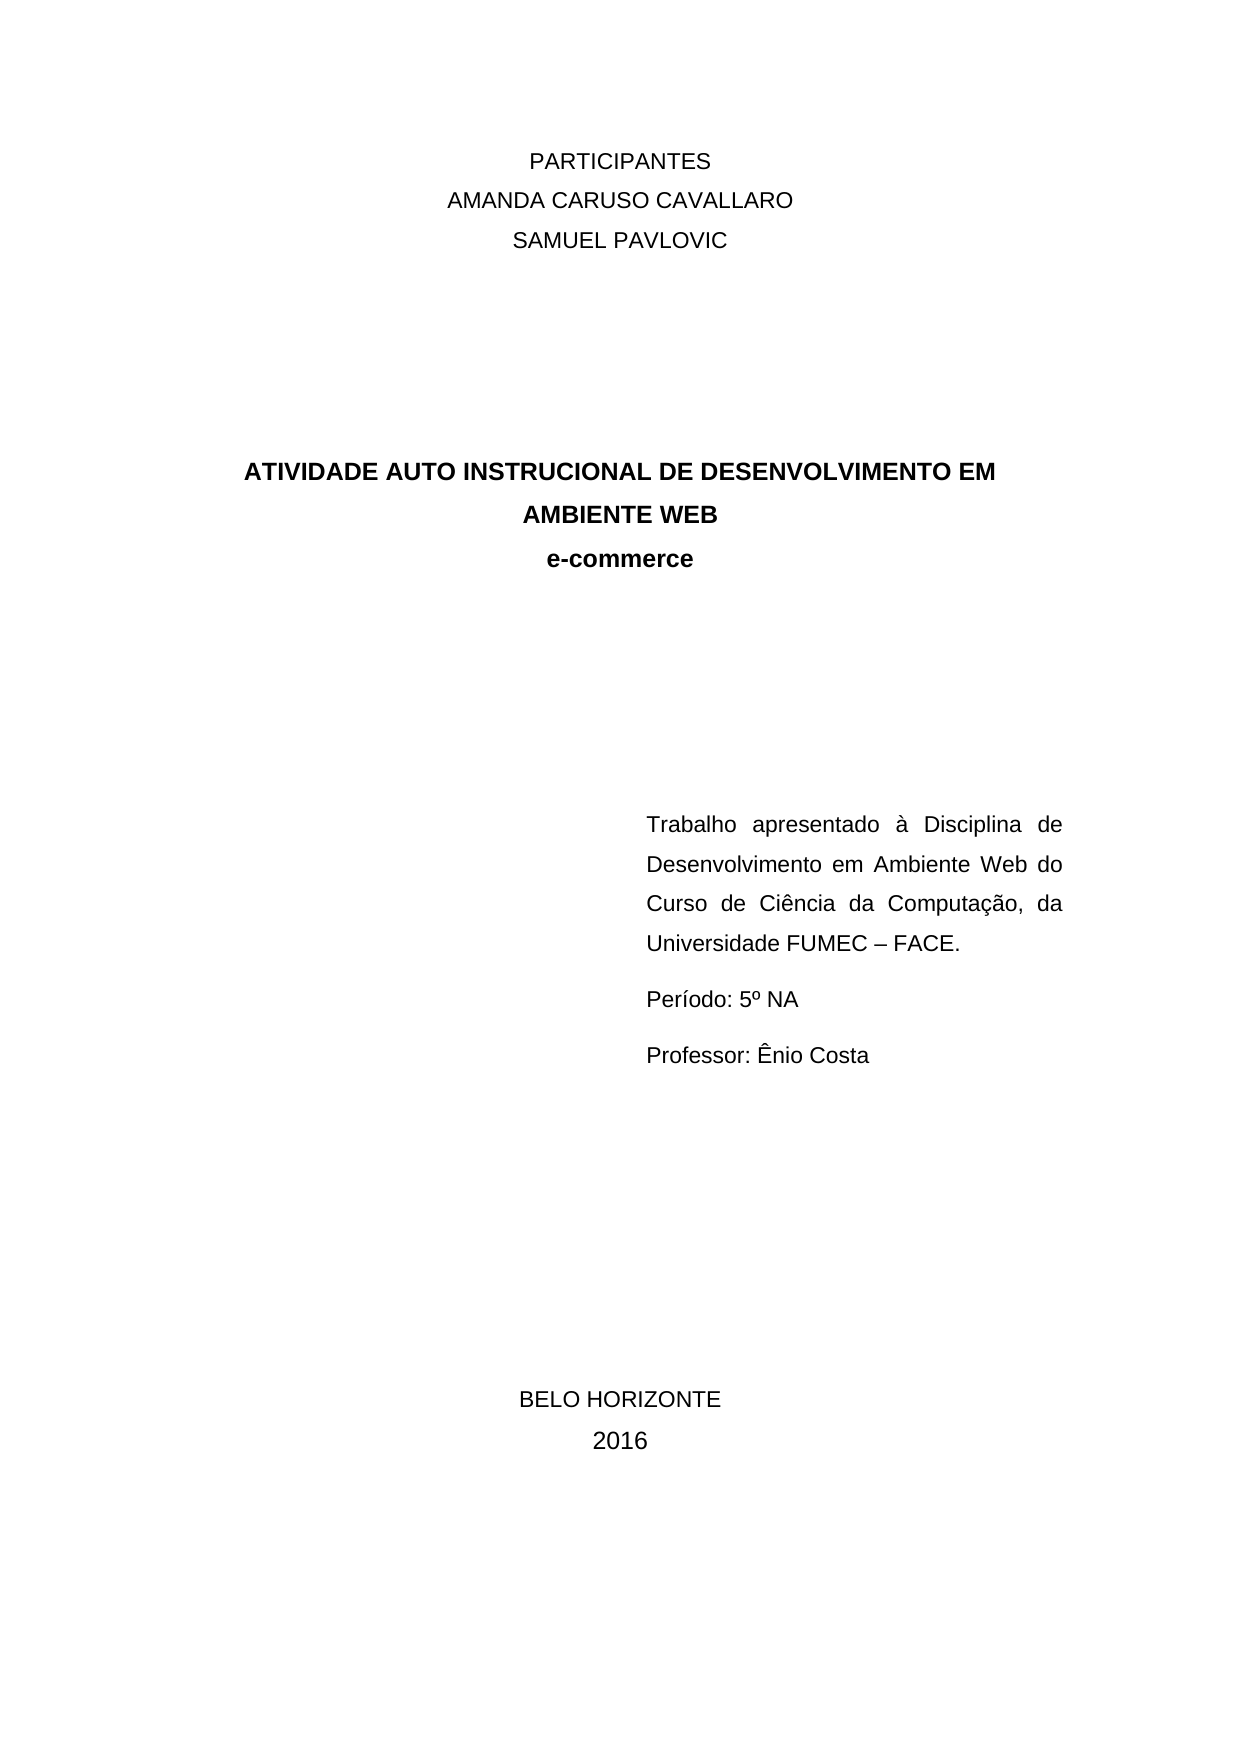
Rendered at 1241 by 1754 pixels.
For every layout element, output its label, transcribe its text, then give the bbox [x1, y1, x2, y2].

text BELO HORIZONTE 2016 [177, 1386, 1063, 1455]
text Participantes [177, 148, 1063, 174]
text amanda caruso cavallaro [177, 187, 1063, 213]
text Professor: Ênio Costa [646, 1042, 1063, 1068]
text Período: 5º NA [646, 986, 1063, 1012]
subtitle e-commerce [177, 543, 1063, 572]
text samuel pavlovic [177, 227, 1063, 253]
subtitle ATIVIDADE AUTO INSTRUCIONAL DE DESENVOLVIMENTO EM AMBIENTE WEB [177, 457, 1063, 529]
text Trabalho apresentado à Disciplina de Desenvolvimento em Ambiente Web do Curso de Ciência da Computação, da Universidade FUMEC – FACE. [646, 811, 1063, 956]
